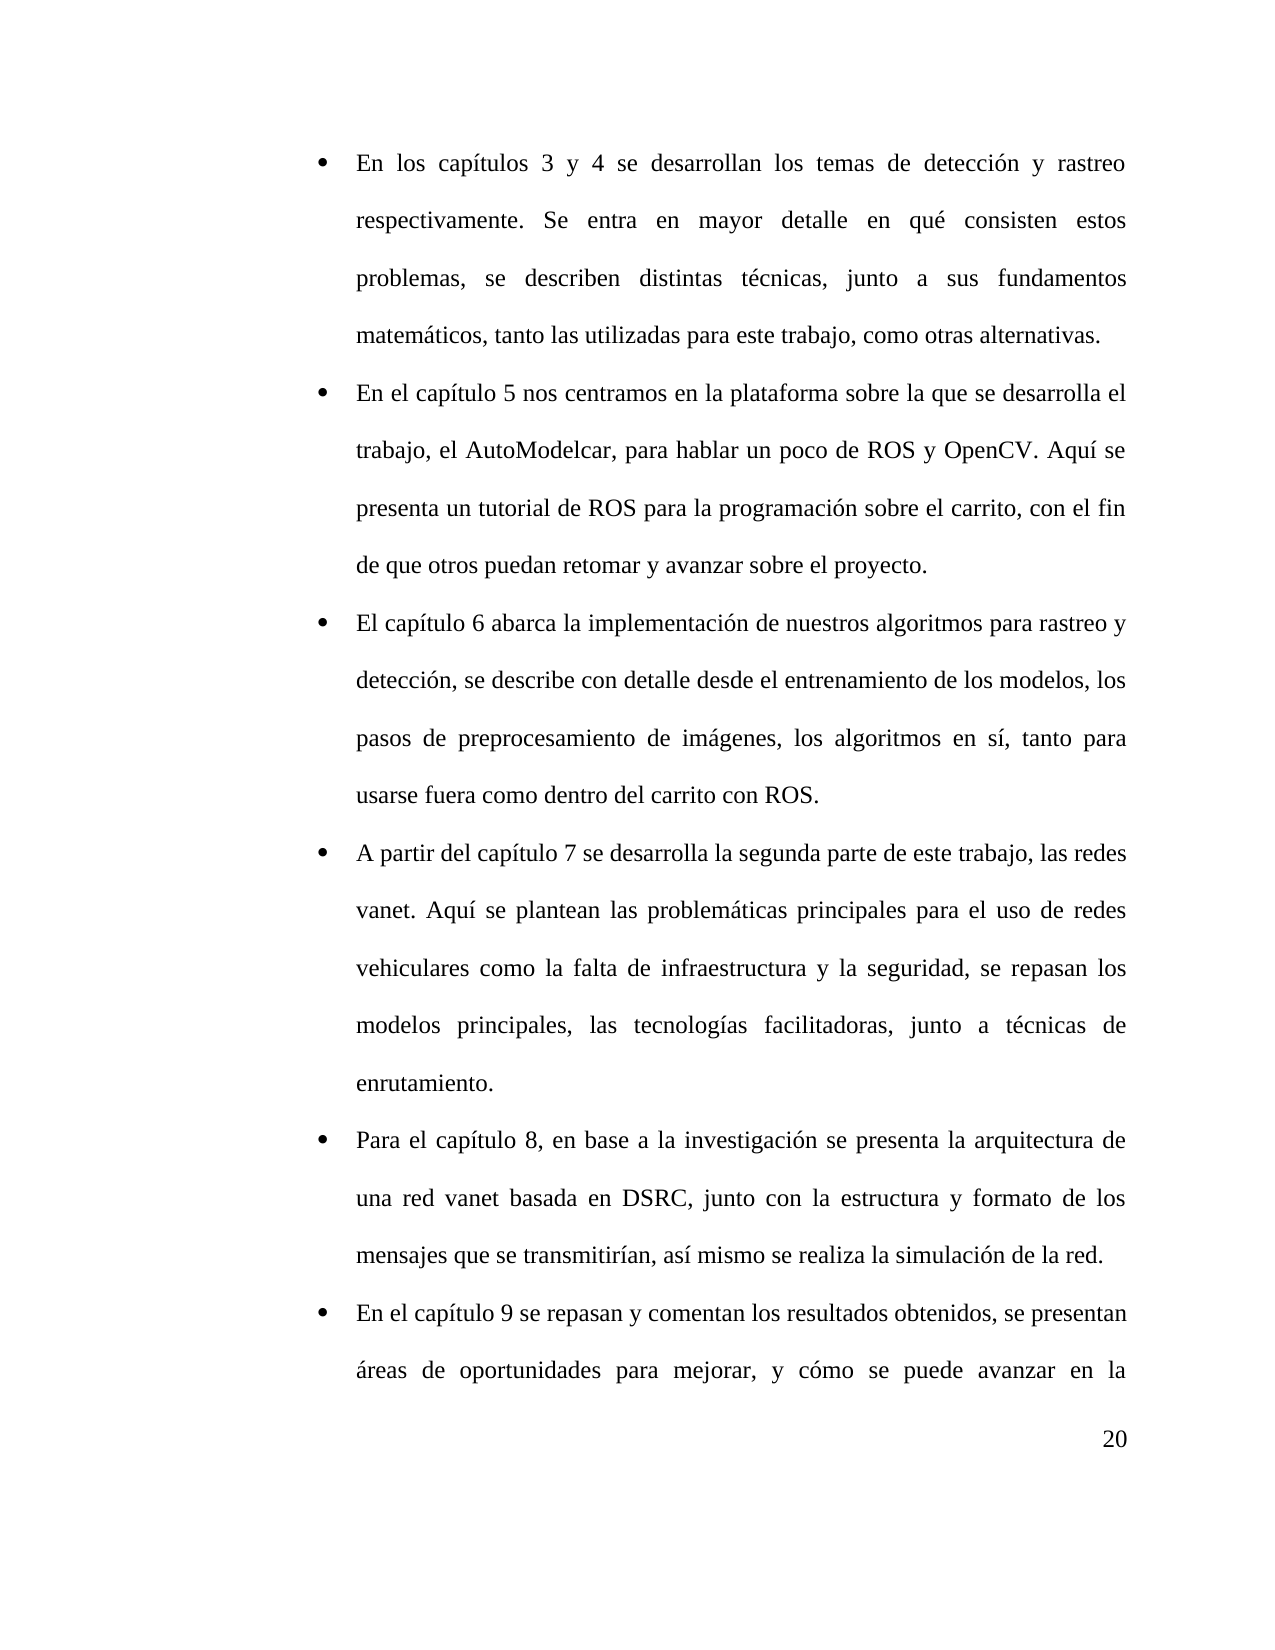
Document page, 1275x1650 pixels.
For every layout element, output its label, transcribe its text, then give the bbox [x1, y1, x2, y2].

list Para el capítulo 8, en base a la investigación se presenta la arquitectura de una red vanet basada en DSRC, junto con la estructura y formato de los mensajes que se transmitirían, así mismo se realiza la simulación de la red. [318, 1125, 1127, 1269]
list A partir del capítulo 7 se desarrolla la segunda parte de este trabajo, las redes vanet. Aquí se plantean las problemáticas principales para el uso de redes vehiculares como la falta de infraestructura y la seguridad, se repasan los modelos principales, las tecnologías facilitadoras, junto a técnicas de enrutamiento. [318, 838, 1127, 1096]
list En los capítulos 3 y 4 se desarrollan los temas de detección y rastreo respectivamente. Se entra en mayor detalle en qué consisten estos problemas, se describen distintas técnicas, junto a sus fundamentos matemáticos, tanto las utilizadas para este trabajo, como otras alternativas. [318, 148, 1127, 349]
list En el capítulo 5 nos centramos en la plataforma sobre la que se desarrolla el trabajo, el AutoModelcar, para hablar un poco de ROS y OpenCV. Aquí se presenta un tutorial de ROS para la programación sobre el carrito, con el fin de que otros puedan retomar y avanzar sobre el proyecto. [318, 378, 1127, 579]
list El capítulo 6 abarca la implementación de nuestros algoritmos para rastreo y detección, se describe con detalle desde el entrenamiento de los modelos, los pasos de preprocesamiento de imágenes, los algoritmos en sí, tanto para usarse fuera como dentro del carrito con ROS. [318, 608, 1127, 809]
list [318, 1298, 1127, 1384]
